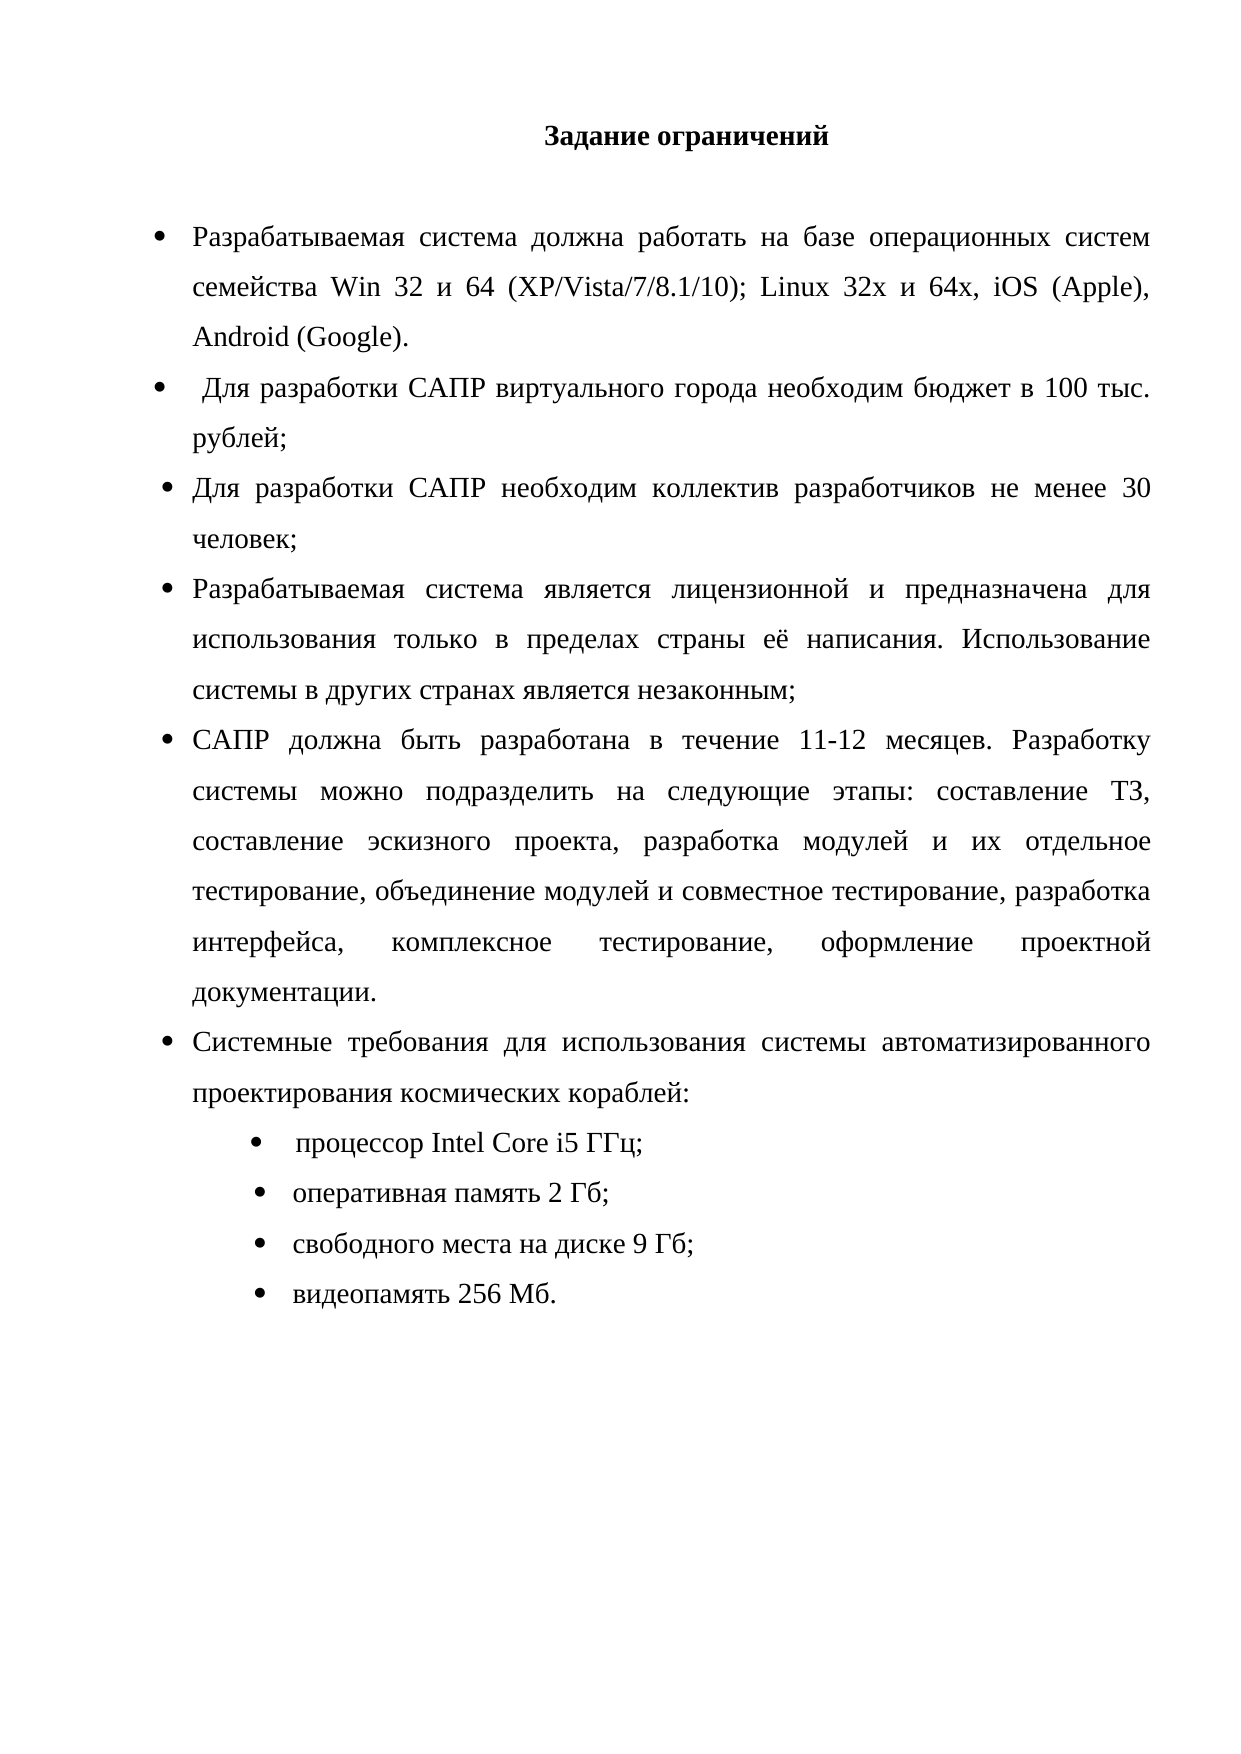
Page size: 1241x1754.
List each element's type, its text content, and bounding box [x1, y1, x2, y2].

list процессор Intel Core i5 ГГц; [251, 1125, 1152, 1159]
text Задание ограничений [162, 118, 1152, 152]
list Для разработки САПР виртуального города необходим бюджет в 100 тыс. рублей; [154, 370, 1152, 454]
list Разрабатываемая система должна работать на базе операционных систем семейства Win 32 и 64 (XP/Vista/7/8.1/10); Linux 32x и 64x, iOS (Apple), Android (Google). [154, 219, 1152, 353]
list Системные требования для использования системы автоматизированного проектирования космических кораблей: [162, 1024, 1152, 1108]
list видеопамять 256 Мб. [255, 1276, 1152, 1310]
list Разрабатываемая система является лицензионной и предназначена для использования только в пределах страны её написания. Использование системы в других странах является незаконным; [162, 571, 1152, 706]
list Для разработки САПР необходим коллектив разработчиков не менее 30 человек; [162, 471, 1152, 554]
list свободного места на диске 9 Гб; [255, 1226, 1152, 1259]
list оперативная память 2 Гб; [255, 1175, 1152, 1209]
list САПР должна быть разработана в течение 11-12 месяцев. Разработку системы можно подразделить на следующие этапы: составление ТЗ, составление эскизного проекта, разработка модулей и их отдельное тестирование, объединение модулей и совместное тестирование, разработка интерфейса, комплексное тестирование, оформление проектной документации. [162, 722, 1152, 1007]
